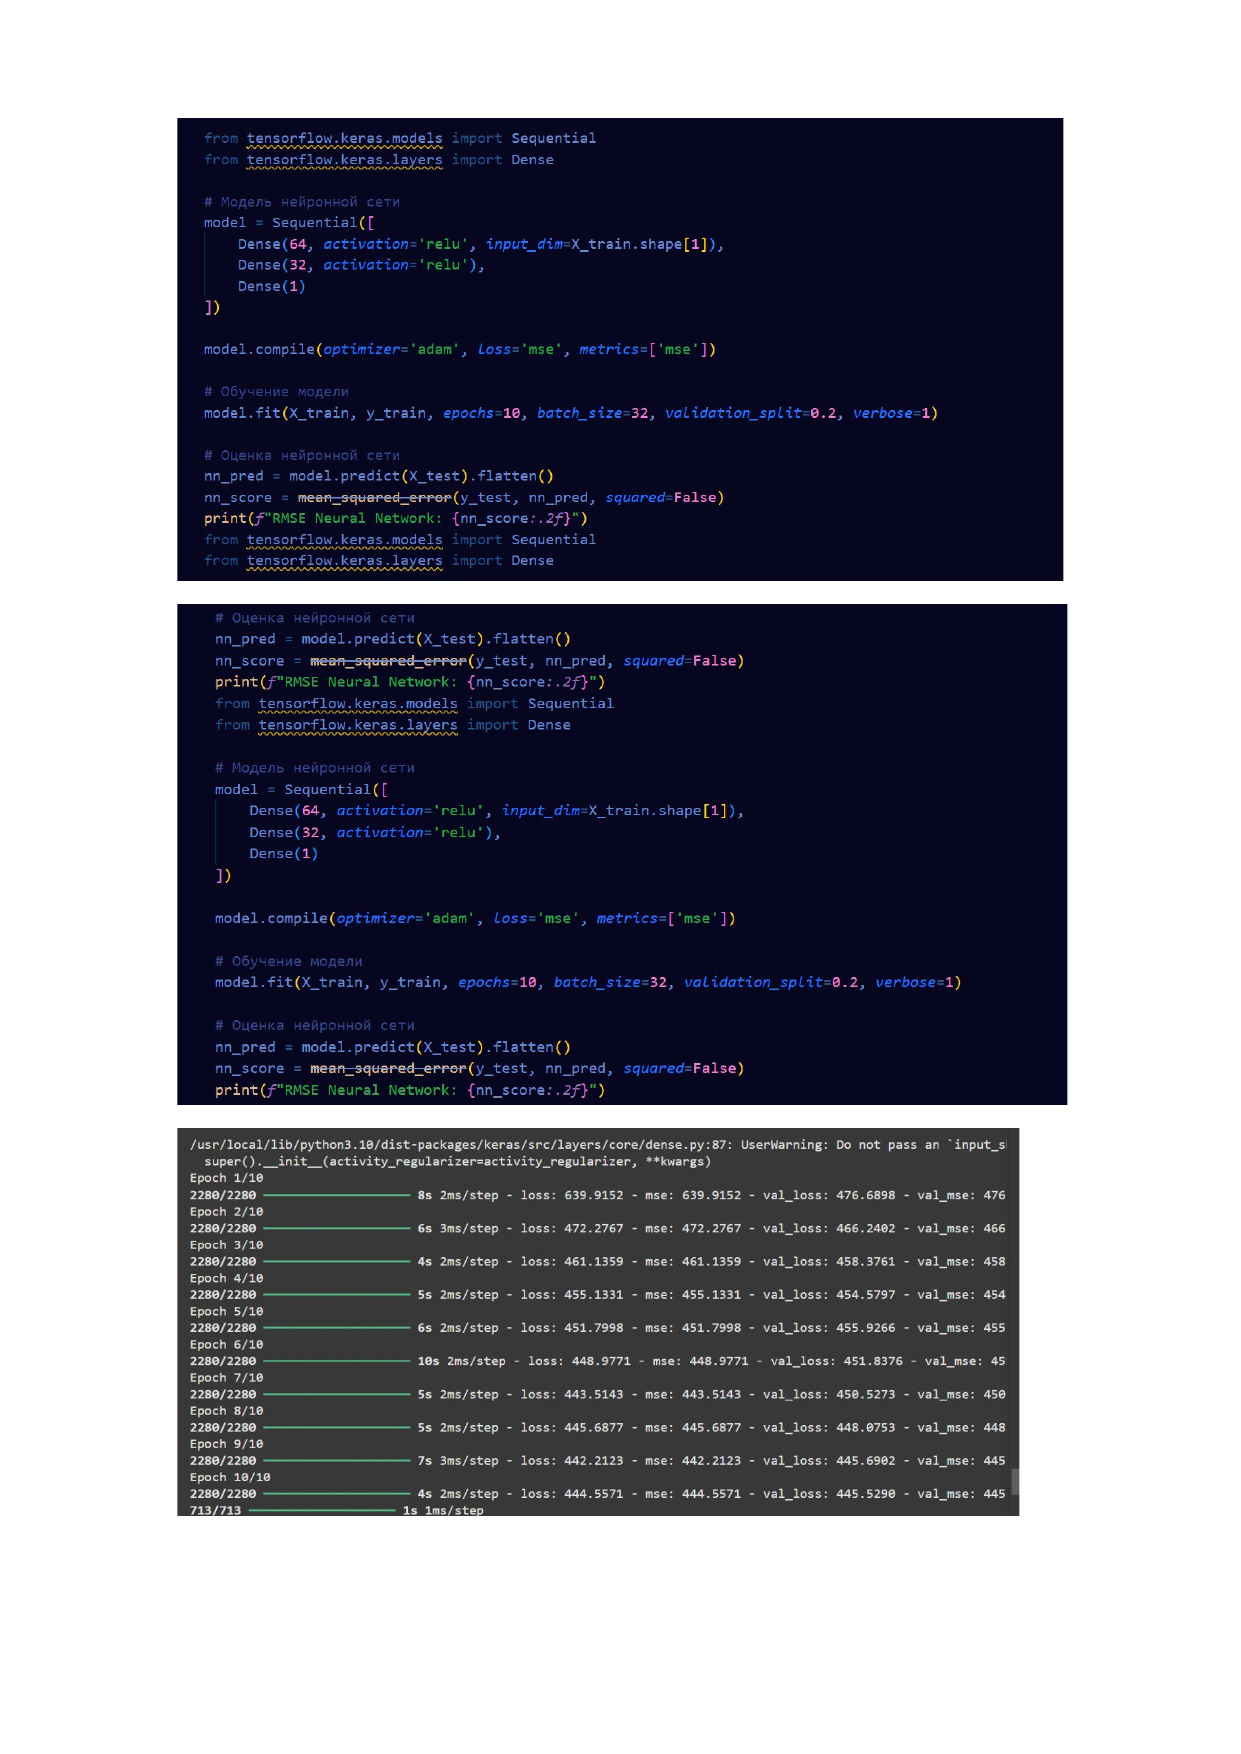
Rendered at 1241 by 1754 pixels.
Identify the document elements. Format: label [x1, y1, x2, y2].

picture [177, 1128, 1020, 1516]
picture [177, 604, 1068, 1105]
picture [177, 118, 1064, 581]
